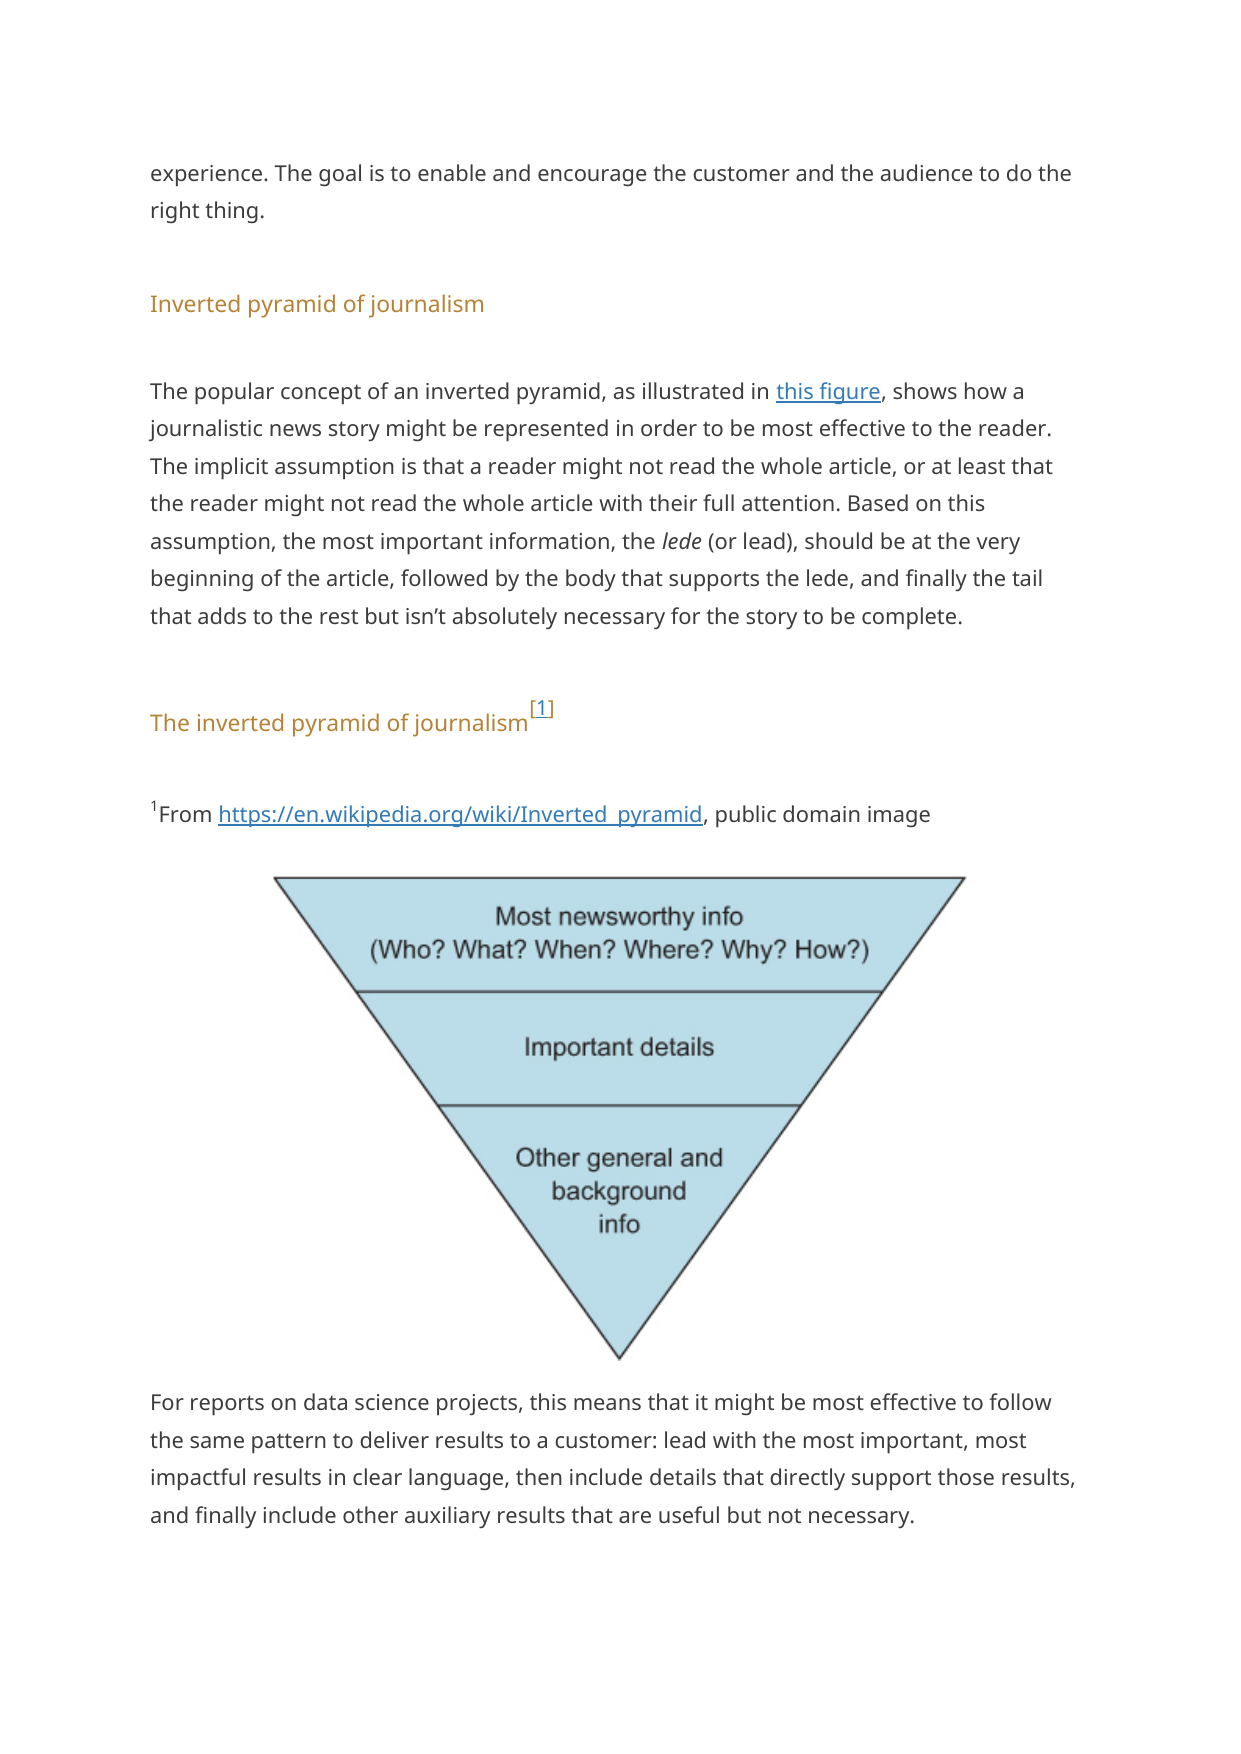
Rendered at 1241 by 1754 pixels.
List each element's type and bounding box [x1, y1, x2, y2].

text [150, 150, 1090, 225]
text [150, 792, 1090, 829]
picture [273, 876, 967, 1361]
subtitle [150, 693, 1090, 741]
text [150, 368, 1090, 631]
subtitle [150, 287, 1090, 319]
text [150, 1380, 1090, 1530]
